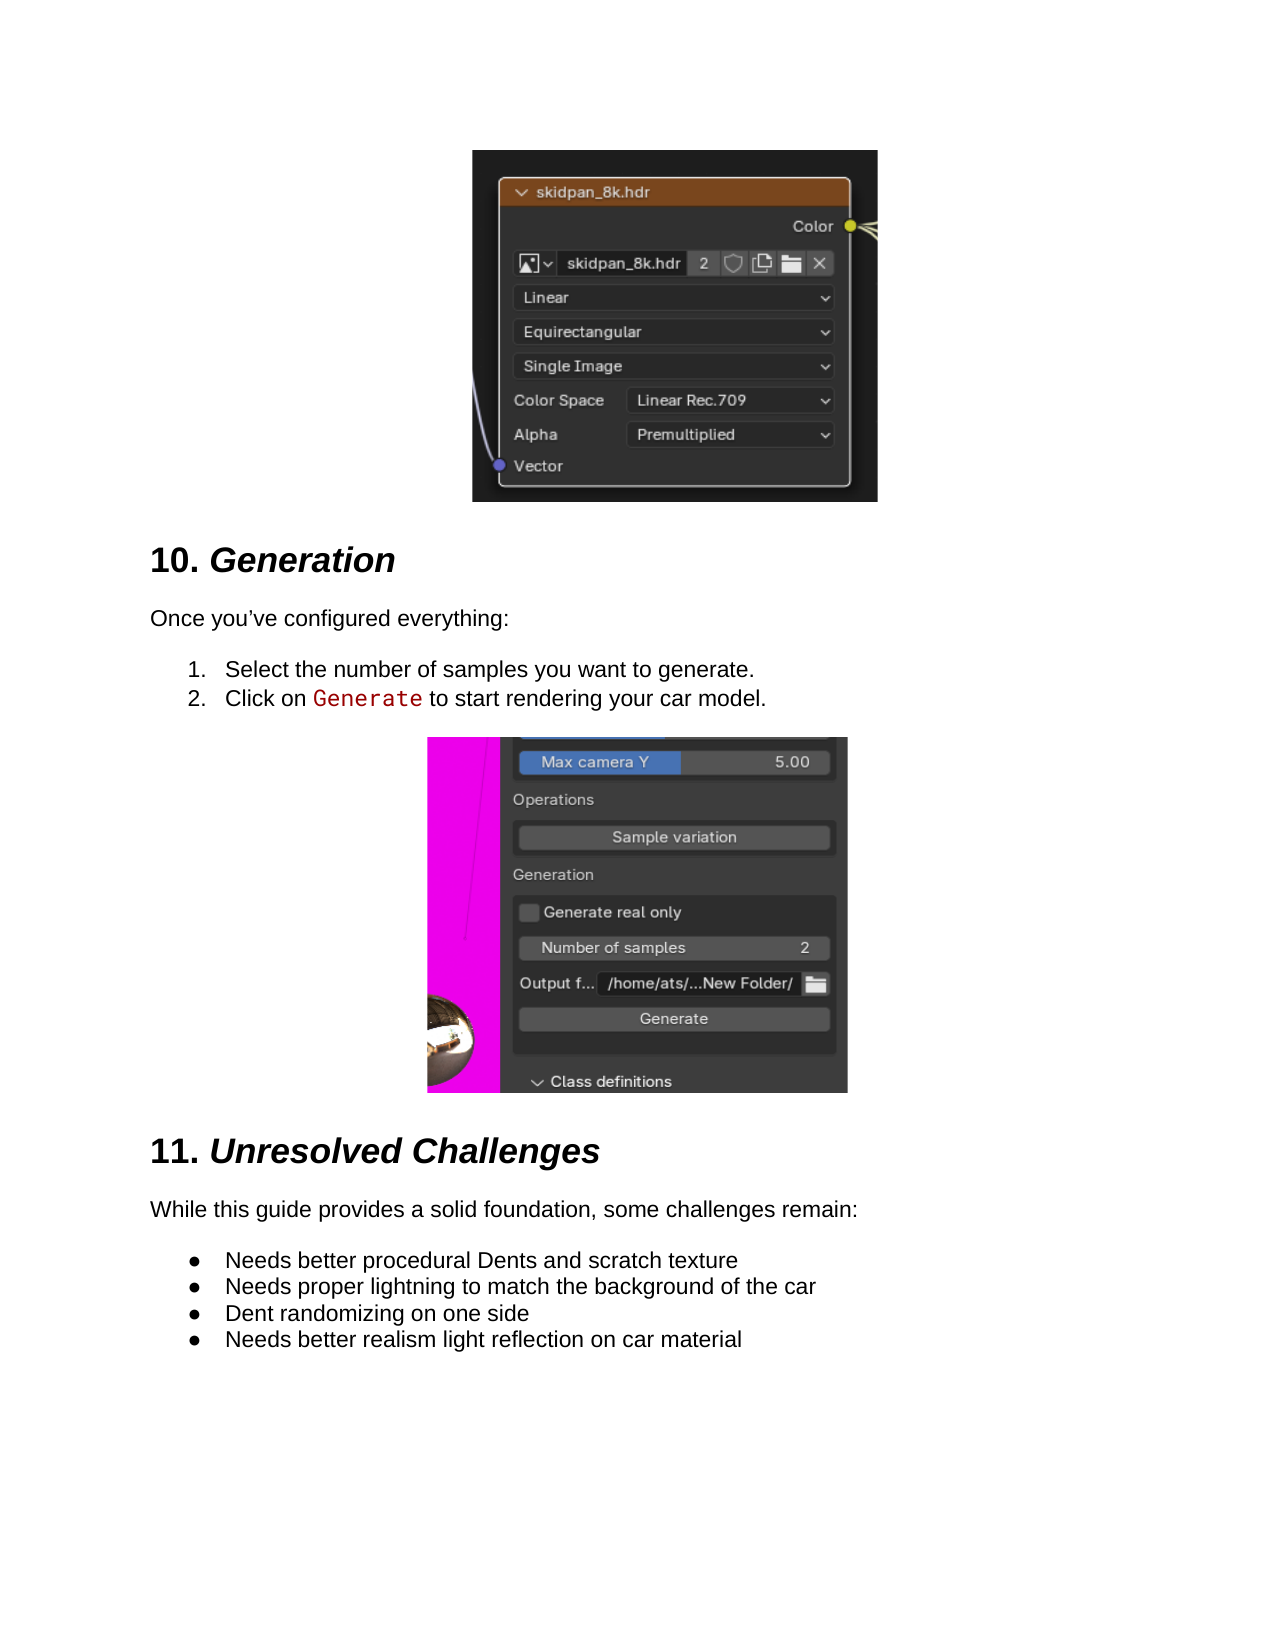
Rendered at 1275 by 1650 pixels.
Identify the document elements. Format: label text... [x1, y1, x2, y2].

list Select the number of samples you want to generate. [187, 656, 1125, 682]
subtitle 11. Unresolved Challenges [150, 1130, 1125, 1171]
list Needs better procedural Dents and scratch texture [187, 1247, 1125, 1273]
picture [427, 737, 848, 1093]
picture [472, 150, 878, 502]
list Needs better realism light reflection on car material [187, 1326, 1125, 1352]
text Once you’ve configured everything: [150, 605, 1125, 631]
list Needs proper lightning to match the background of the car [187, 1273, 1125, 1299]
text While this guide provides a solid foundation, some challenges remain: [150, 1196, 1125, 1222]
subtitle 10. Generation [150, 539, 1125, 580]
list Dent randomizing on one side [187, 1299, 1125, 1326]
list Click on Generate to start rendering your car model. [187, 682, 1125, 713]
